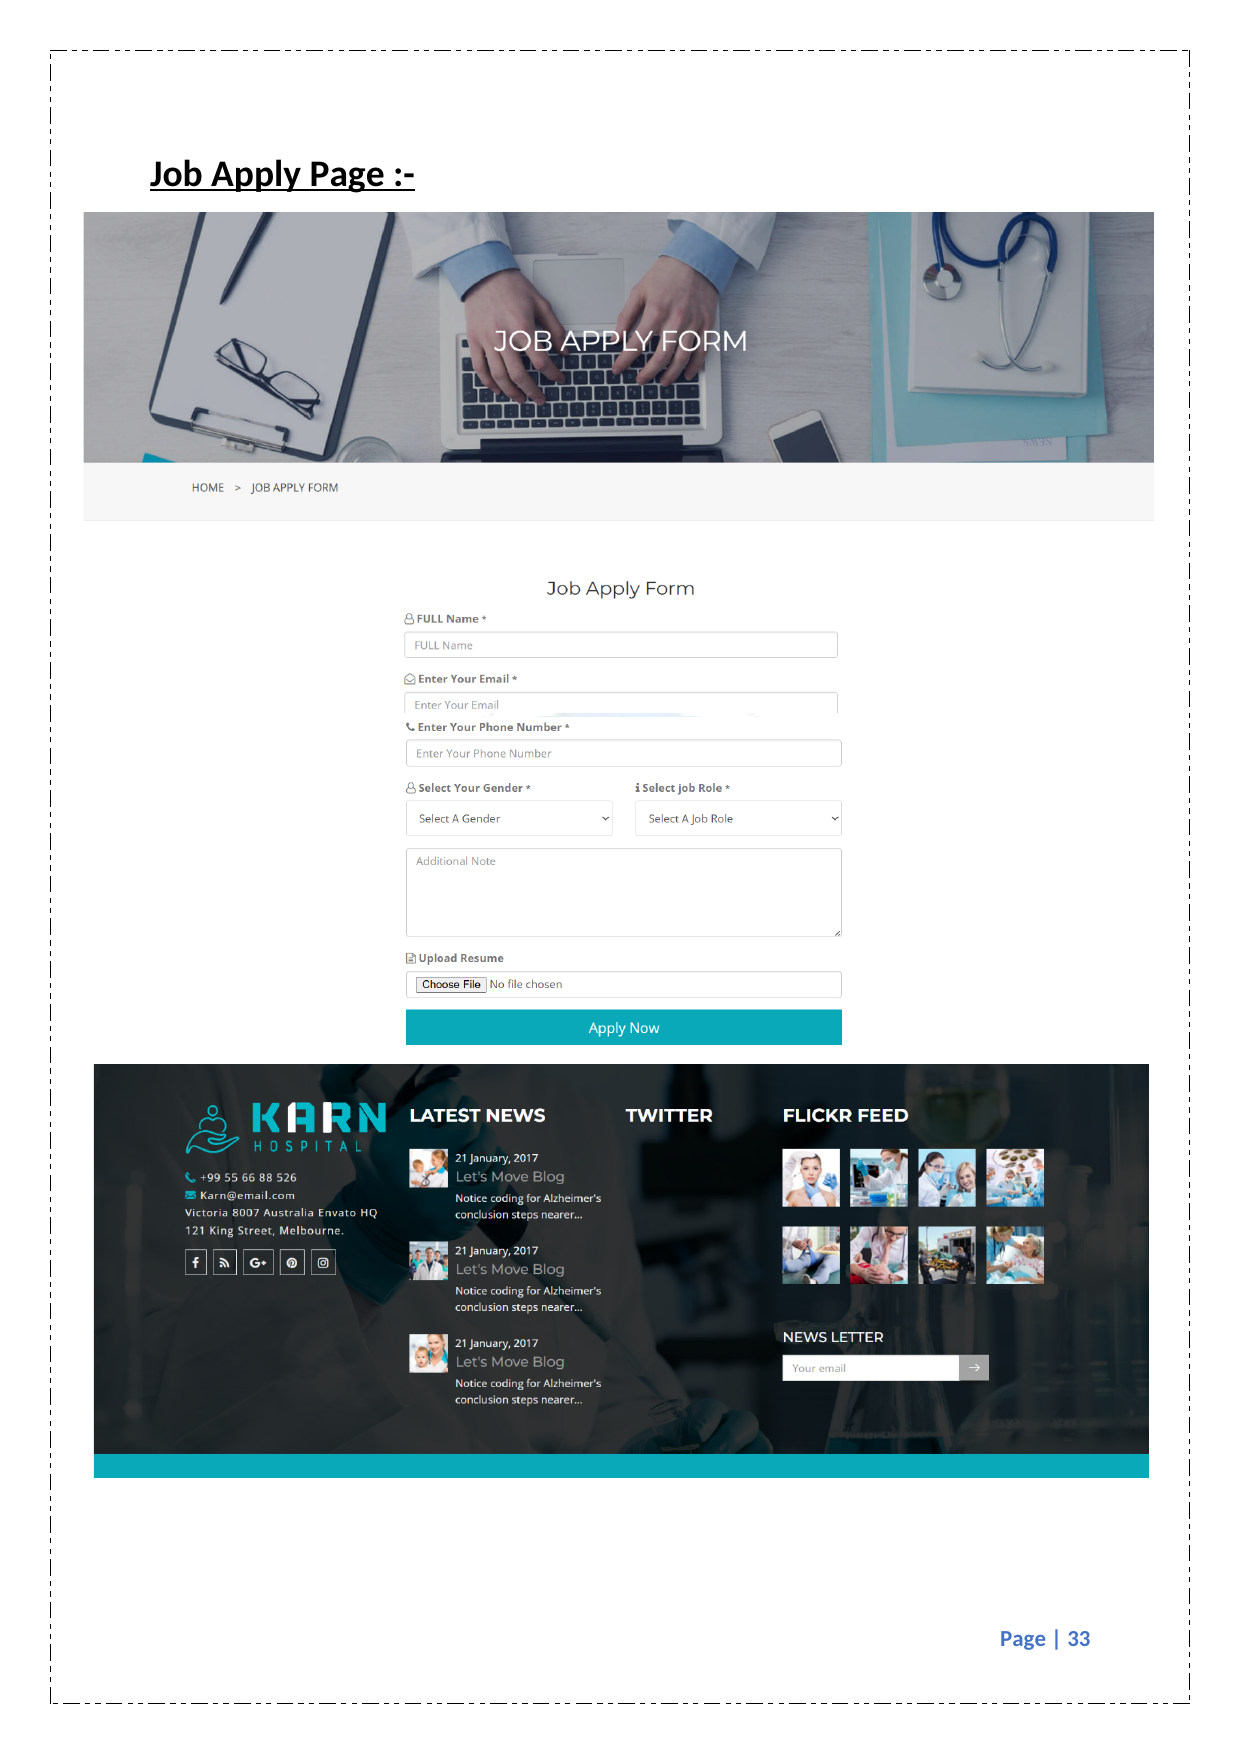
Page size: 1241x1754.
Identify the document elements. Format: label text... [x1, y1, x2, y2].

picture [81, 717, 1163, 1477]
picture [82, 212, 1152, 712]
text Job Apply Page :- [150, 150, 1090, 196]
